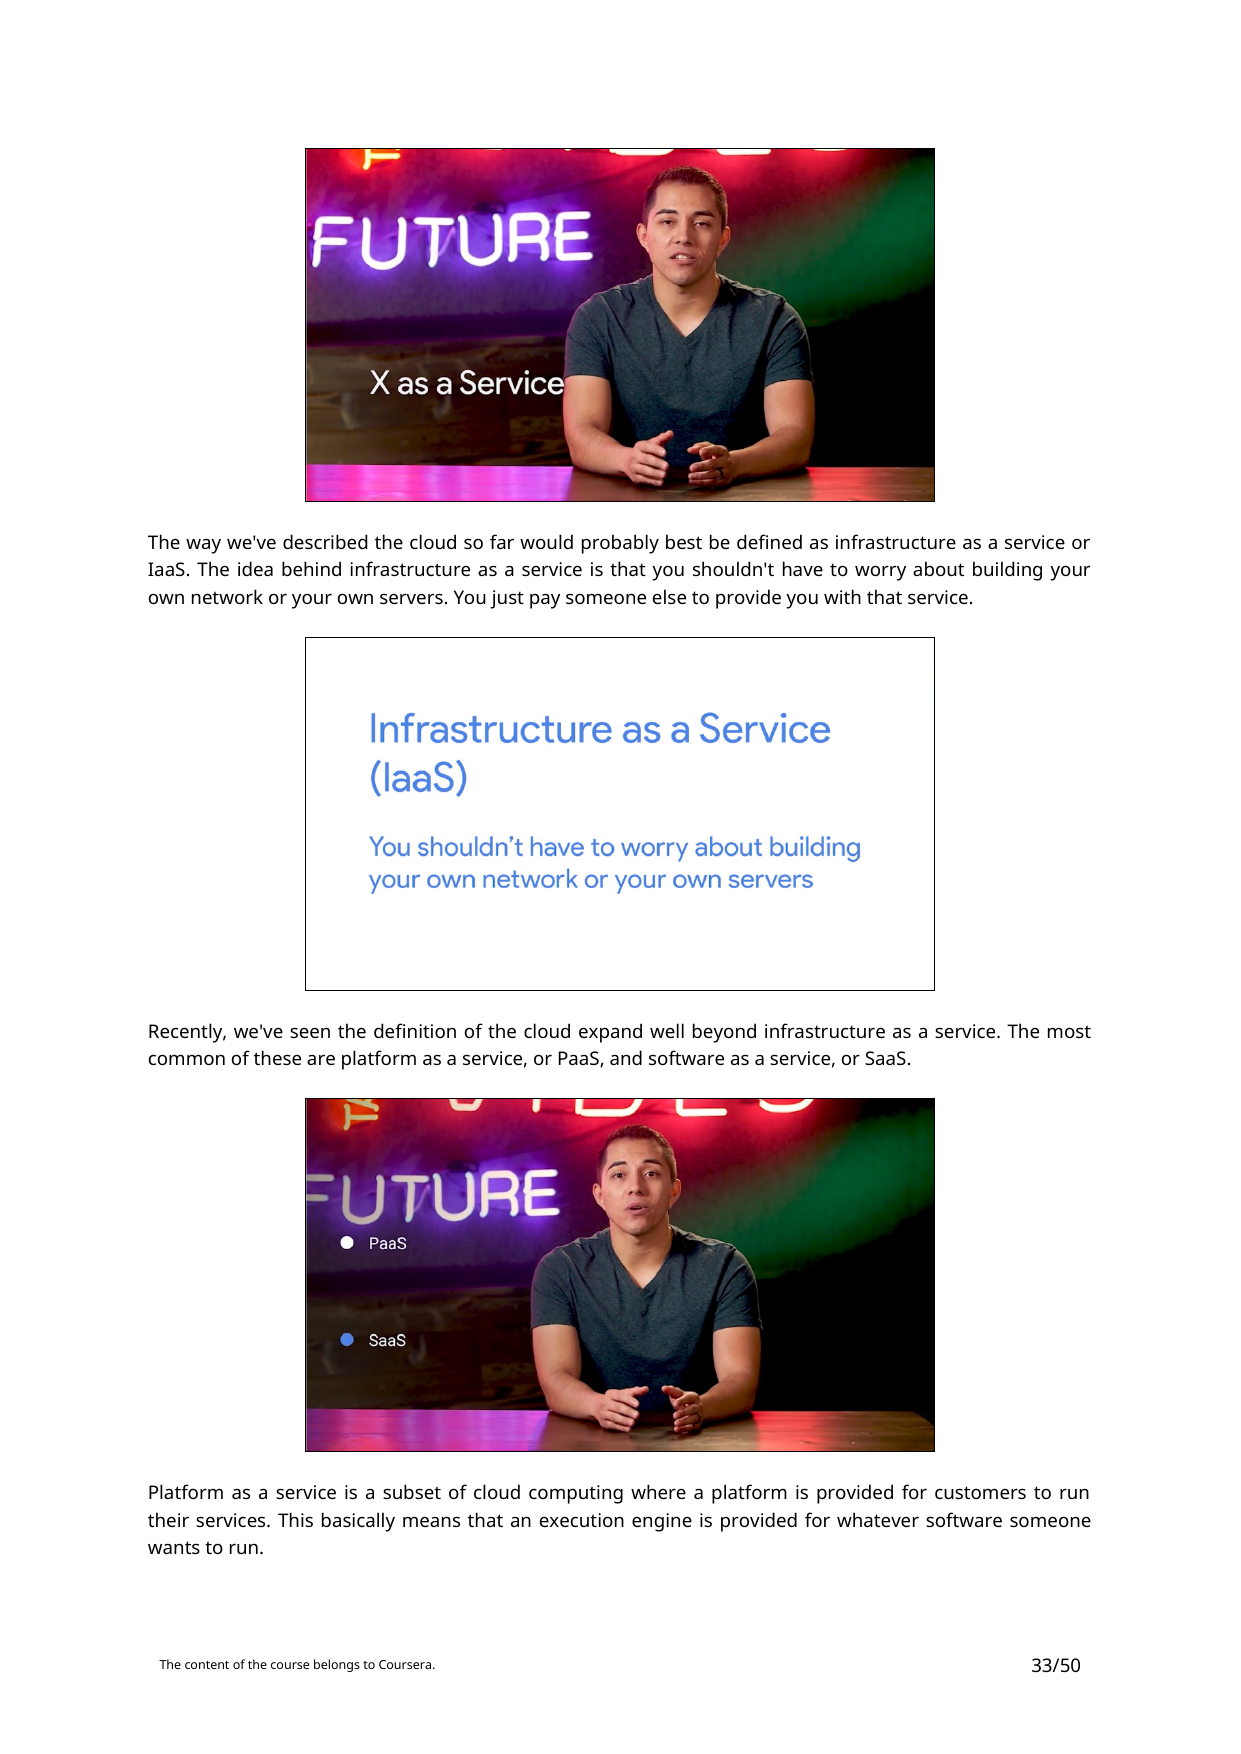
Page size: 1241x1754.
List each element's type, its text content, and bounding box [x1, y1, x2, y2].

text Recently, we've seen the definition of the cloud expand well beyond infrastructure as a service. The most common of these are platform as a service, or PaaS, and software as a service, or SaaS. [148, 1018, 1093, 1071]
picture [306, 1099, 934, 1451]
picture [306, 149, 934, 501]
text The way we've described the cloud so far would probably best be defined as infrastructure as a service or IaaS. The idea behind infrastructure as a service is that you shouldn't have to worry about building your own network or your own servers. You just pay someone else to provide you with that service. [148, 529, 1093, 609]
text Platform as a service is a subset of cloud computing where a platform is provided for customers to run their services. This basically means that an execution engine is provided for whatever software someone wants to run. [148, 1479, 1093, 1560]
picture [306, 638, 934, 990]
